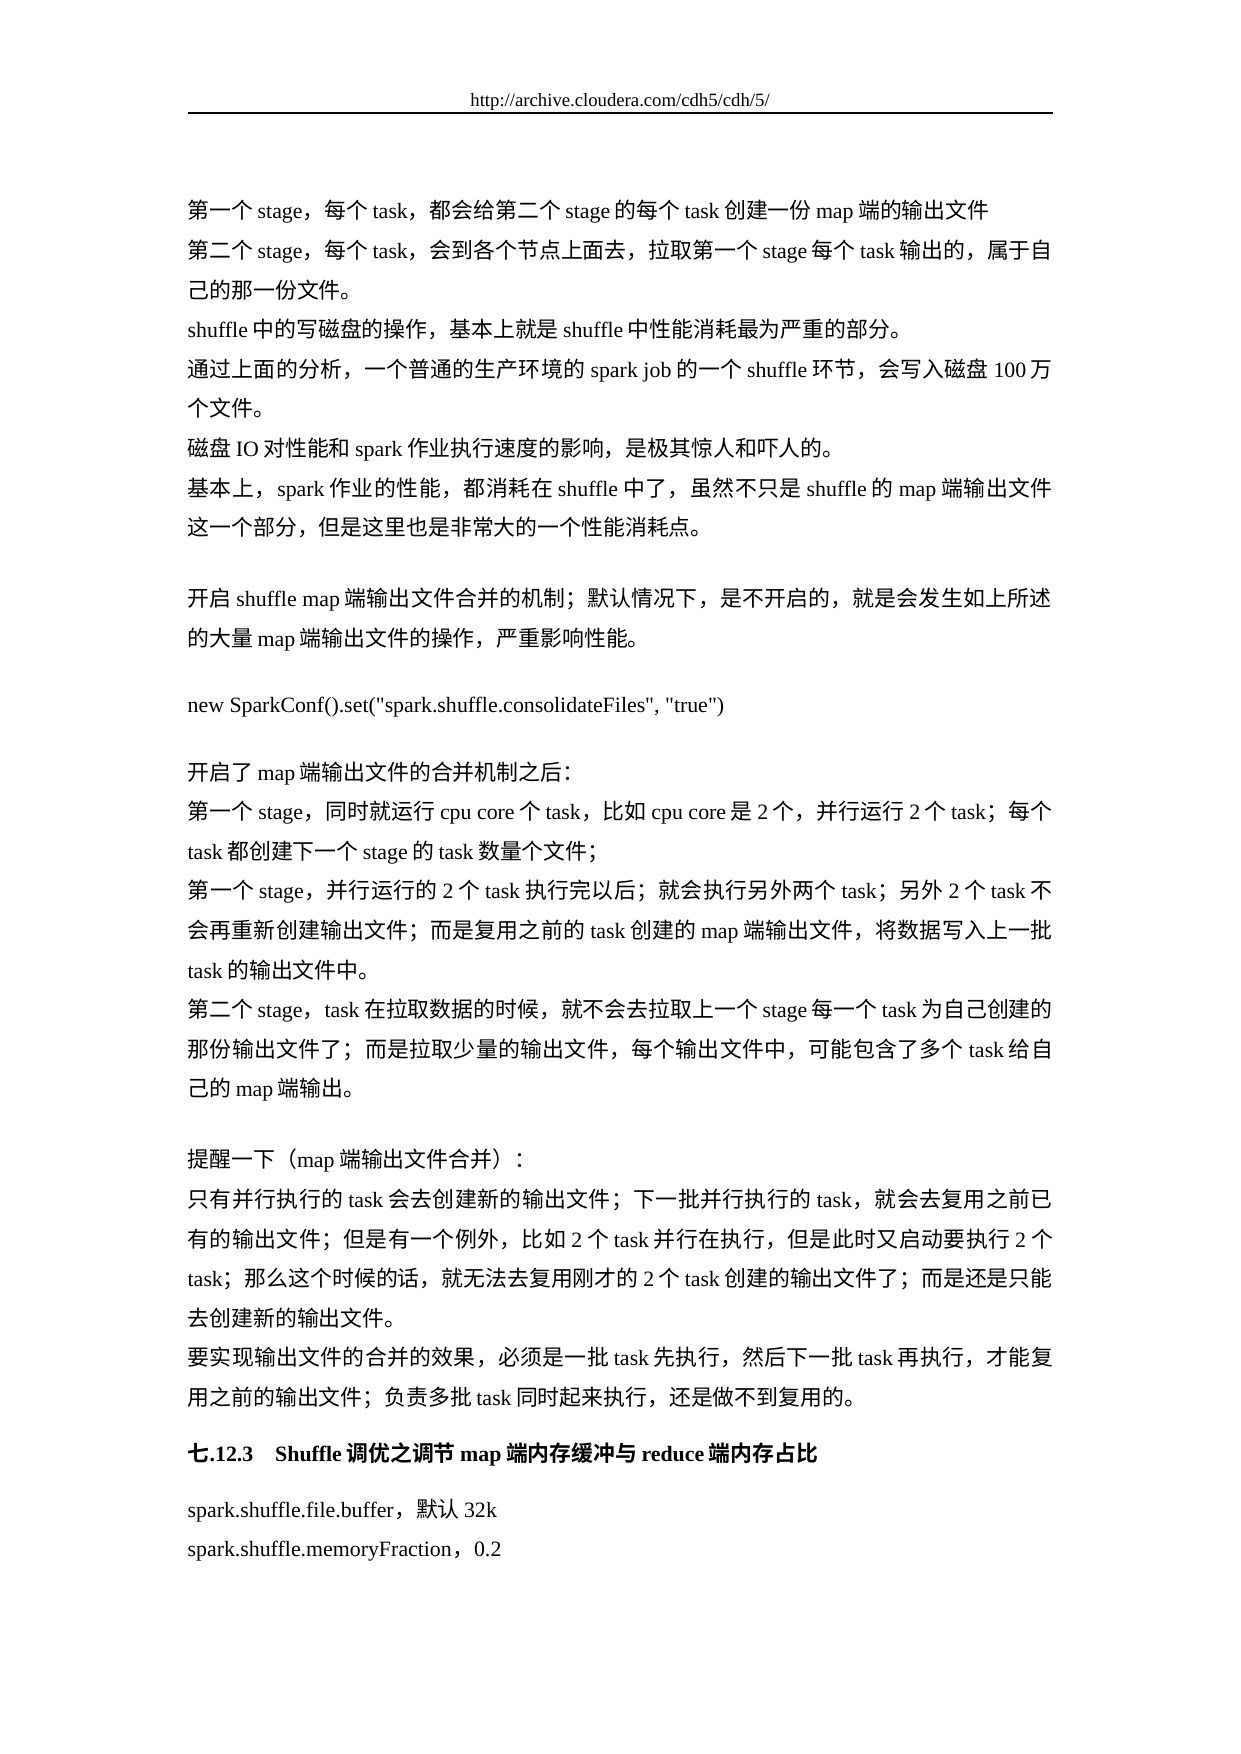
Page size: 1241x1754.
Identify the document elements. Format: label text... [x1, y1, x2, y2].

text 基本上，spark作业的性能，都消耗在shuffle中了，虽然不只是shuffle的map端输出文件这一个部分，但是这里也是非常大的一个性能消耗点。 [187, 471, 1053, 542]
text 第一个stage，并行运行的2个task执行完以后；就会执行另外两个task；另外2个task不会再重新创建输出文件；而是复用之前的task创建的map端输出文件，将数据写入上一批task的输出文件中。 [187, 873, 1053, 984]
text 开启shuffle map端输出文件合并的机制；默认情况下，是不开启的，就是会发生如上所述的大量map端输出文件的操作，严重影响性能。 [187, 581, 1053, 652]
text 第一个stage，每个task，都会给第二个stage的每个task创建一份map端的输出文件 [187, 193, 1053, 225]
text new SparkConf().set("spark.shuffle.consolidateFiles", "true") [187, 692, 1053, 717]
text 第二个stage，task在拉取数据的时候，就不会去拉取上一个stage每一个task为自己创建的那份输出文件了；而是拉取少量的输出文件，每个输出文件中，可能包含了多个task给自己的map端输出。 [187, 992, 1053, 1103]
text 只有并行执行的task会去创建新的输出文件；下一批并行执行的task，就会去复用之前已有的输出文件；但是有一个例外，比如2个task并行在执行，但是此时又启动要执行2个task；那么这个时候的话，就无法去复用刚才的2个task创建的输出文件了；而是还是只能去创建新的输出文件。 [187, 1182, 1053, 1332]
text spark.shuffle.memoryFraction，0.2 [187, 1531, 1053, 1563]
subtitle Shuffle调优之调节map端内存缓冲与reduce端内存占比 [187, 1436, 1053, 1467]
text 通过上面的分析，一个普通的生产环境的spark job的一个shuffle环节，会写入磁盘100万个文件。 [187, 352, 1053, 423]
text shuffle中的写磁盘的操作，基本上就是shuffle中性能消耗最为严重的部分。 [187, 312, 1053, 344]
text 第一个stage，同时就运行cpu core个task，比如cpu core是2个，并行运行2个task；每个task都创建下一个stage的task数量个文件； [187, 794, 1053, 866]
text spark.shuffle.file.buffer，默认32k [187, 1492, 1053, 1523]
text 第二个stage，每个task，会到各个节点上面去，拉取第一个stage每个task输出的，属于自己的那一份文件。 [187, 233, 1053, 304]
text 要实现输出文件的合并的效果，必须是一批task先执行，然后下一批task再执行，才能复用之前的输出文件；负责多批task同时起来执行，还是做不到复用的。 [187, 1340, 1053, 1412]
text 提醒一下（map端输出文件合并）： [187, 1142, 1053, 1174]
text 开启了map端输出文件的合并机制之后： [187, 755, 1053, 786]
text 磁盘IO对性能和spark作业执行速度的影响，是极其惊人和吓人的。 [187, 431, 1053, 463]
